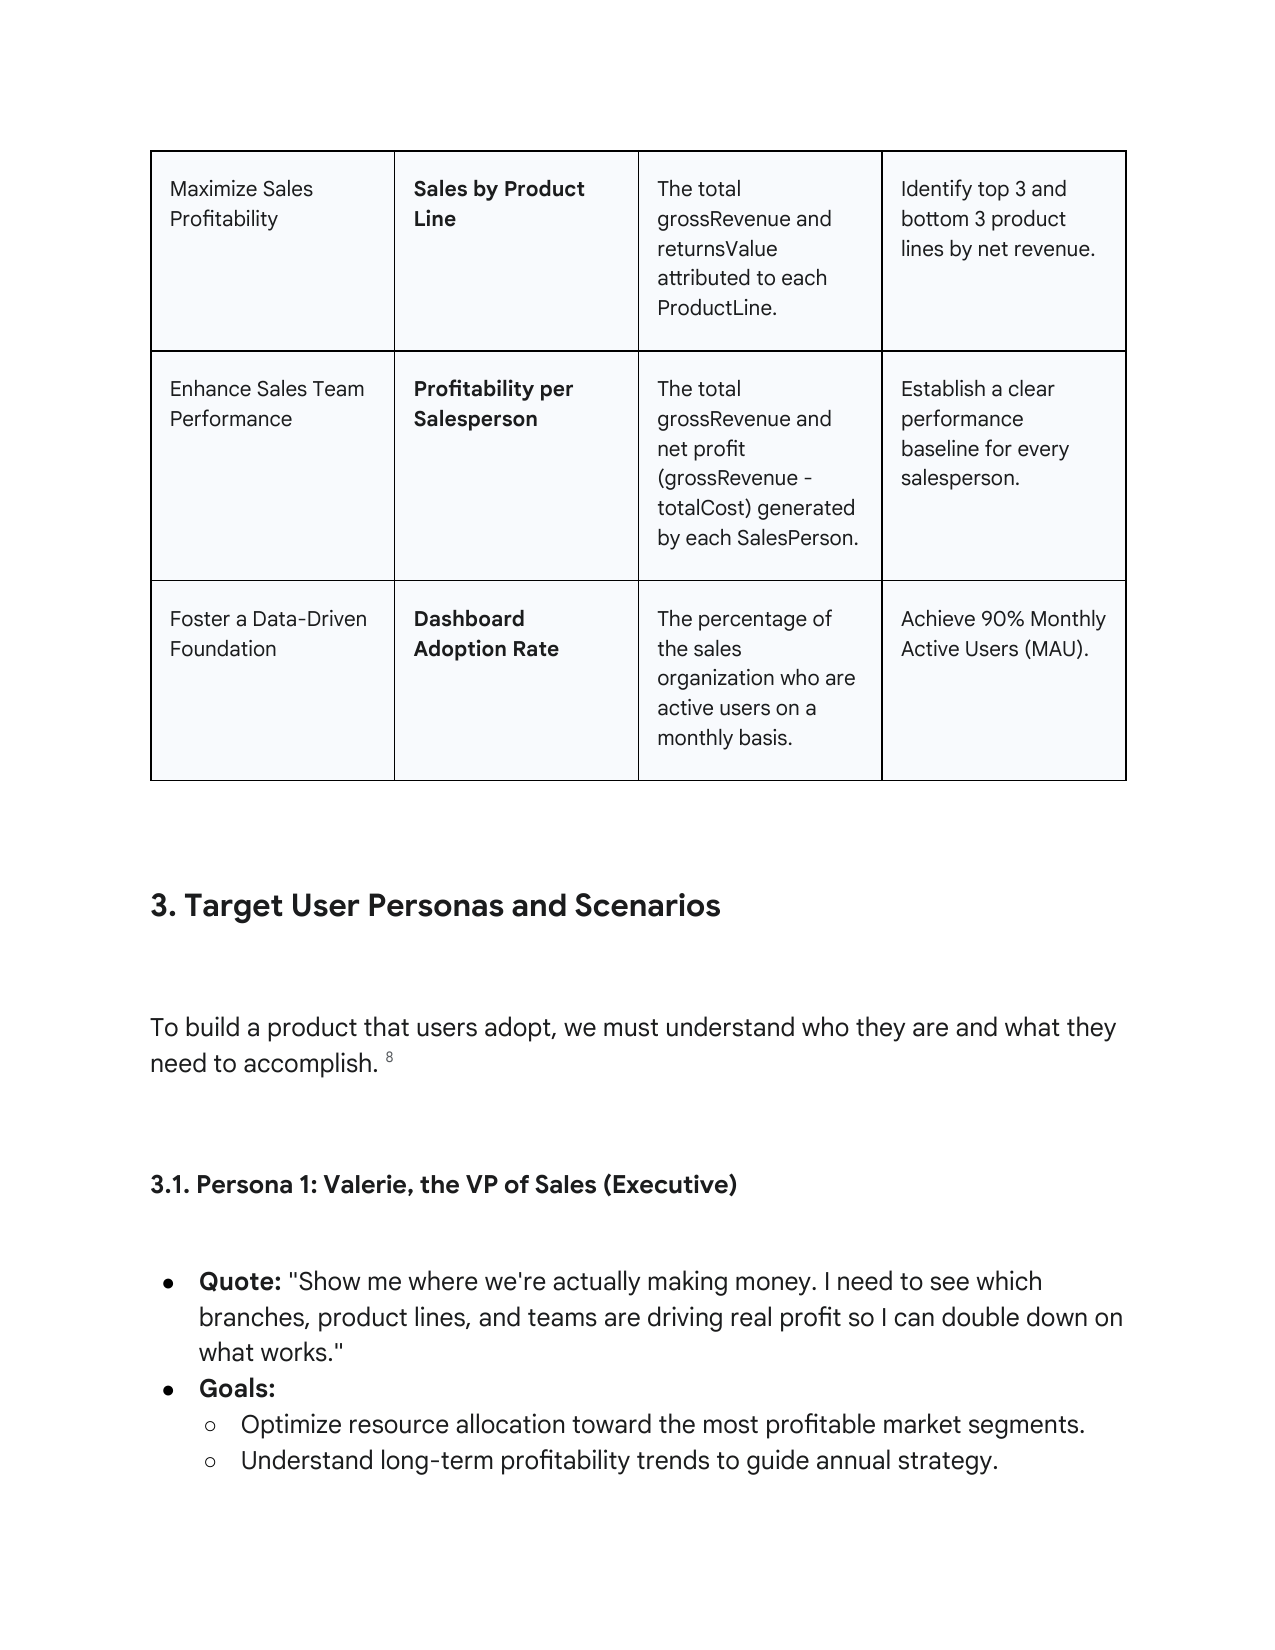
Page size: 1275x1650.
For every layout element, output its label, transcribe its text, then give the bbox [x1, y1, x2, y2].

list Goals: [161, 1373, 1125, 1405]
table_cell Foster a Data-Driven Foundation [152, 581, 394, 780]
list Quote: "Show me where we're actually making money. I need to see which branches, product lines, and teams are driving real profit so I can double down on what works." [161, 1266, 1125, 1369]
text To build a product that users adopt, we must understand who they are and what they need to accomplish. 8 [150, 1013, 1125, 1080]
list Understand long-term profitability trends to guide annual strategy. [203, 1445, 1125, 1476]
list Optimize resource allocation toward the most profitable market segments. [203, 1409, 1125, 1441]
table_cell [152, 152, 394, 350]
subtitle 3. Target User Personas and Scenarios [150, 886, 1125, 925]
table_cell Achieve 90% Monthly Active Users (MAU). [883, 581, 1125, 780]
table_cell The percentage of the sales organization who are active users on a monthly basis. [639, 581, 881, 780]
table_cell Dashboard Adoption Rate [395, 581, 638, 780]
table_cell Enhance Sales Team Performance [152, 352, 394, 580]
table_cell Establish a clear performance baseline for every salesperson. [883, 352, 1125, 580]
table_cell The total grossRevenue and returnsValue attributed to each ProductLine. [639, 152, 881, 350]
table_cell The total grossRevenue and net profit (grossRevenue - totalCost) generated by each SalesPerson. [639, 352, 881, 580]
subtitle 3.1. Persona 1: Valerie, the VP of Sales (Executive) [150, 1170, 1125, 1201]
table_cell Identify top 3 and bottom 3 product lines by net revenue. [883, 152, 1125, 350]
table_cell Sales by Product Line [395, 152, 638, 350]
table_cell Profitability per Salesperson [395, 352, 638, 580]
